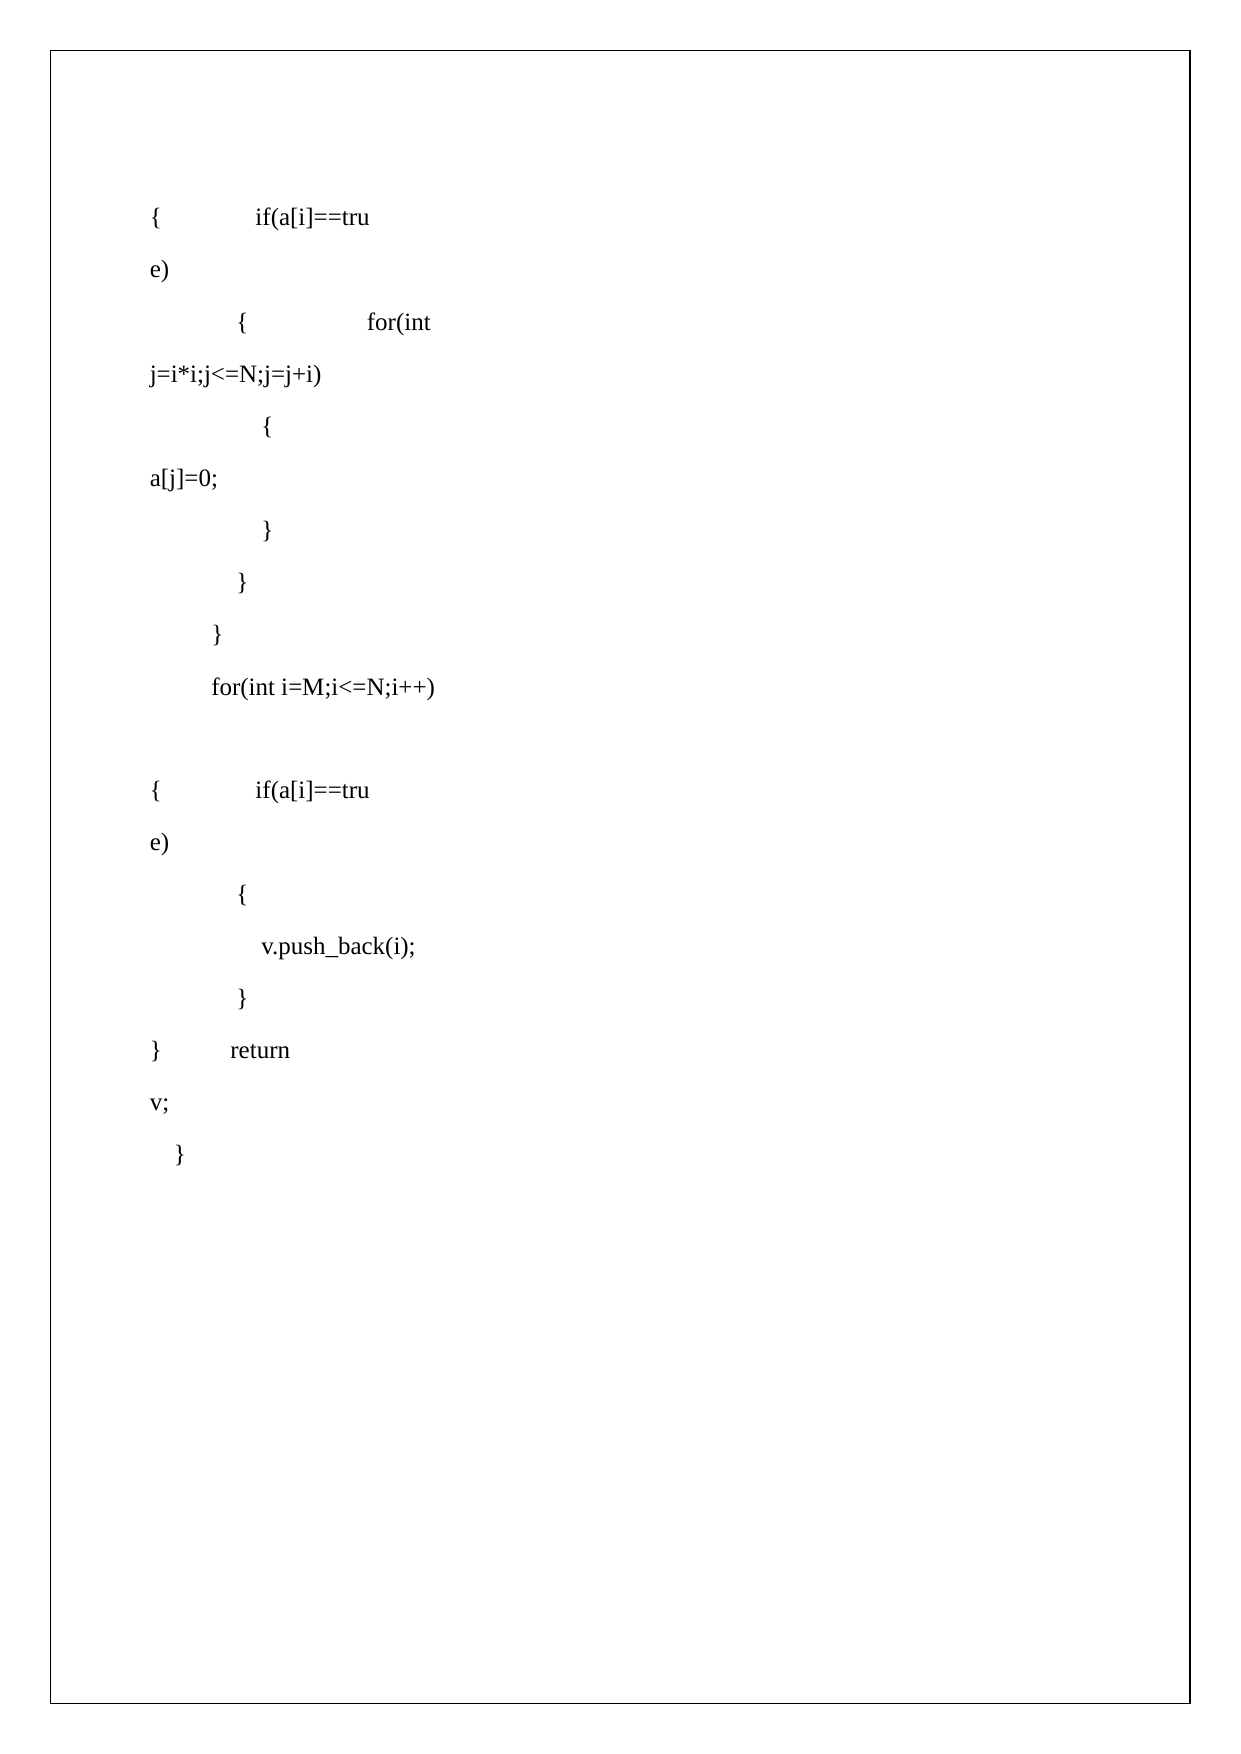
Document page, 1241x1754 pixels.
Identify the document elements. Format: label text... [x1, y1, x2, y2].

text { for(int j=i*i;j<=N;j=j+i) [148, 307, 504, 387]
text v.push_back(i); [148, 931, 617, 960]
text { if(a[i]==true) [148, 724, 371, 856]
text { a[j]=0; [148, 411, 355, 492]
text } [148, 515, 617, 544]
text } } return v; [148, 983, 298, 1116]
text for(int i=M;i<=N;i++) [148, 672, 617, 700]
text } [148, 567, 617, 596]
text { [148, 879, 617, 908]
text } [148, 1139, 617, 1168]
text } [148, 619, 617, 648]
text { if(a[i]==true) [148, 151, 371, 283]
